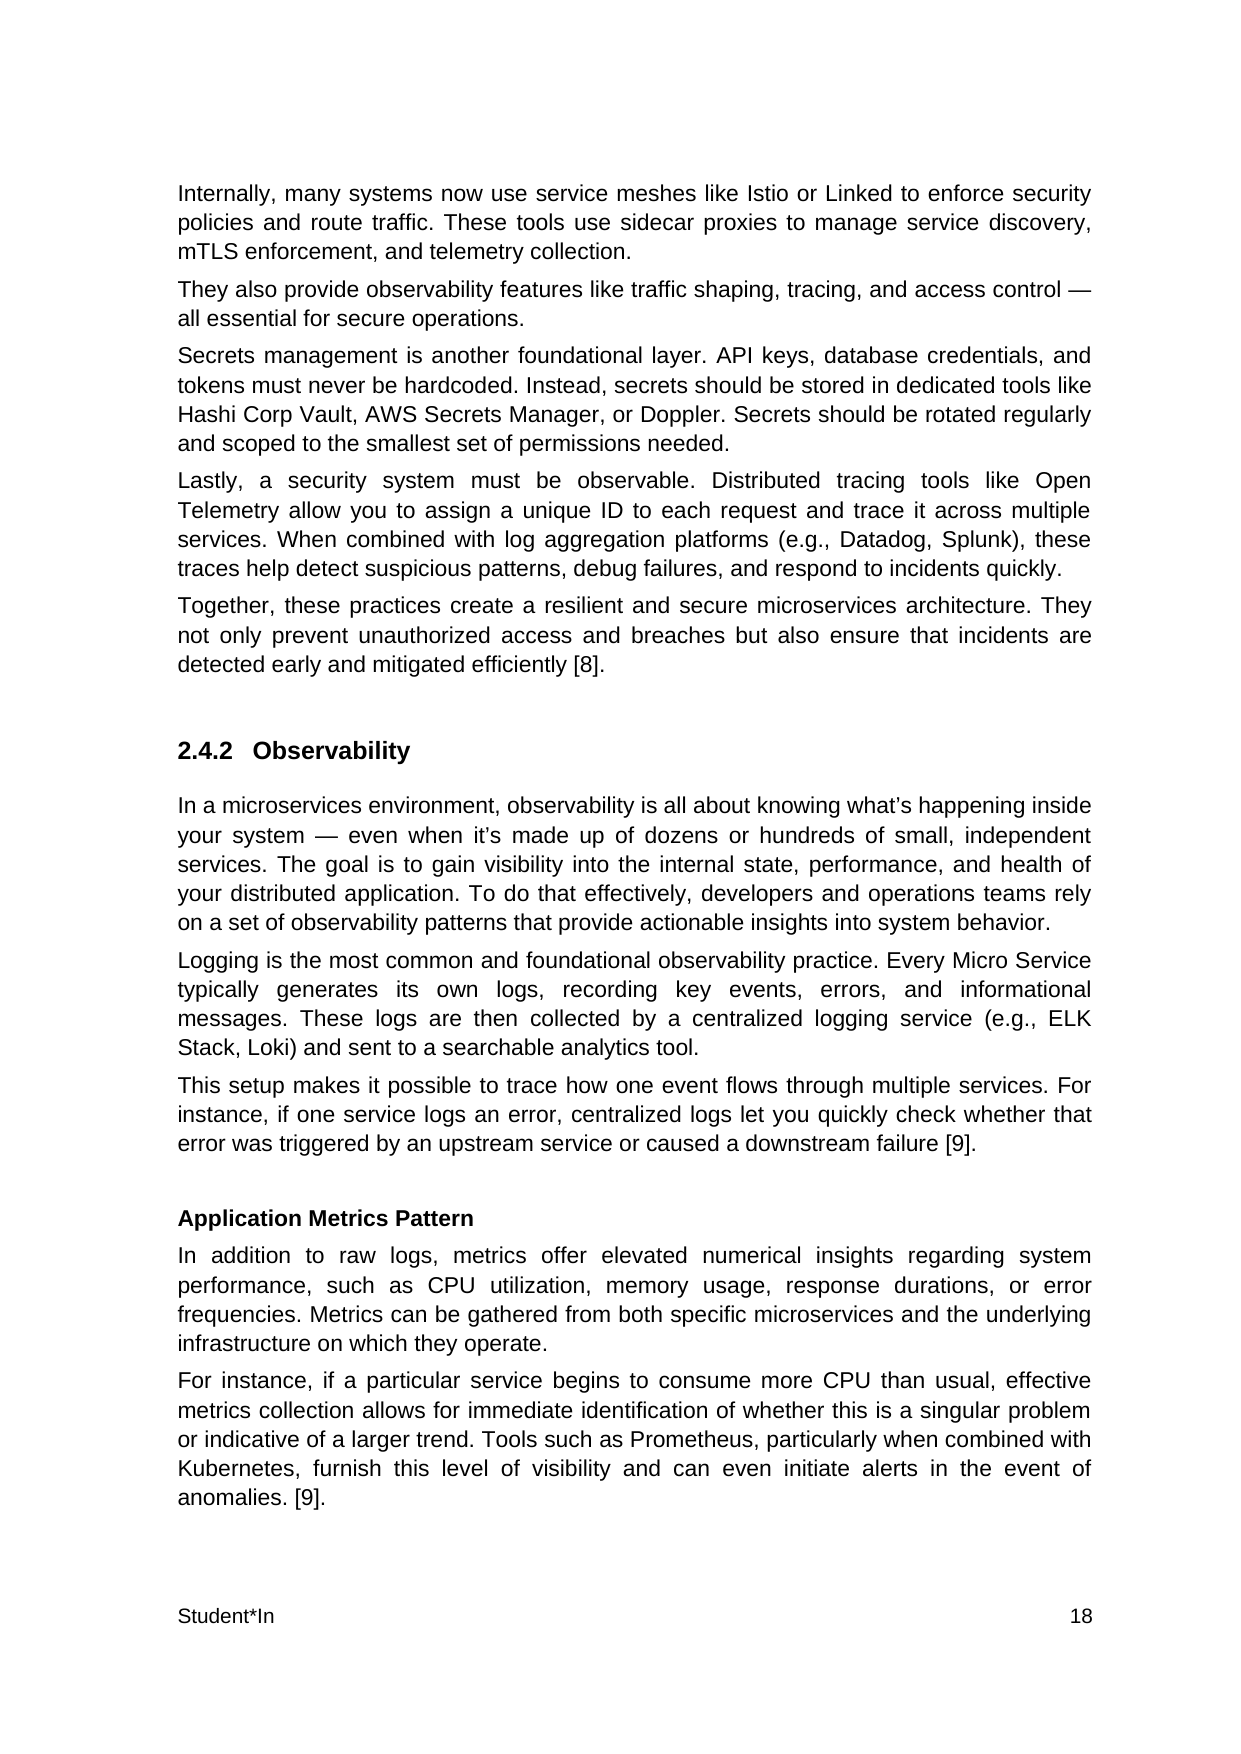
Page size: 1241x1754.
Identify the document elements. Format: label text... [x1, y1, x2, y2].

text For instance, if a particular service begins to consume more CPU than usual, effective metrics collection allows for immediate identification of whether this is a singular problem or indicative of a larger trend. Tools such as Prometheus, particularly when combined with Kubernetes, furnish this level of visibility and can even initiate alerts in the event of anomalies. [9]. [177, 1365, 1092, 1511]
text In a microservices environment, observability is all about knowing what’s happening inside your system — even when it’s made up of dozens or hundreds of small, independent services. The goal is to gain visibility into the internal state, performance, and health of your distributed application. To do that effectively, developers and operations teams rely on a set of observability patterns that provide actionable insights into system behavior. [177, 790, 1092, 936]
text This setup makes it possible to trace how one event flows through multiple services. For instance, if one service logs an error, centralized logs let you quickly check whether that error was triggered by an upstream service or caused a downstream failure [9]. [177, 1069, 1092, 1156]
text Secrets management is another foundational layer. API keys, database credentials, and tokens must never be hardcoded. Instead, secrets should be stored in dedicated tools like Hashi Corp Vault, AWS Secrets Manager, or Doppler. Secrets should be rotated regularly and scoped to the smallest set of permissions needed. [177, 340, 1092, 456]
text Lastly, a security system must be observable. Distributed tracing tools like Open Telemetry allow you to assign a unique ID to each request and trace it across multiple services. When combined with log aggregation platforms (e.g., Datadog, Splunk), these traces help detect suspicious patterns, debug failures, and respond to incidents quickly. [177, 465, 1092, 581]
text In addition to raw logs, metrics offer elevated numerical insights regarding system performance, such as CPU utilization, memory usage, response durations, or error frequencies. Metrics can be gathered from both specific microservices and the underlying infrastructure on which they operate. [177, 1240, 1092, 1356]
text Together, these practices create a resilient and secure microservices architecture. They not only prevent unauthorized access and breaches but also ensure that incidents are detected early and mitigated efficiently [8]. [177, 590, 1092, 677]
text Application Metrics Pattern [177, 1202, 1092, 1231]
subtitle Observability [177, 736, 1092, 765]
text Internally, many systems now use service meshes like Istio or Linked to enforce security policies and route traffic. These tools use sidecar proxies to manage service discovery, mTLS enforcement, and telemetry collection. [177, 177, 1092, 265]
text Logging is the most common and foundational observability practice. Every Micro Service typically generates its own logs, recording key events, errors, and informational messages. These logs are then collected by a centralized logging service (e.g., ELK Stack, Loki) and sent to a searchable analytics tool. [177, 944, 1092, 1061]
text They also provide observability features like traffic shaping, tracing, and access control — all essential for secure operations. [177, 273, 1092, 331]
